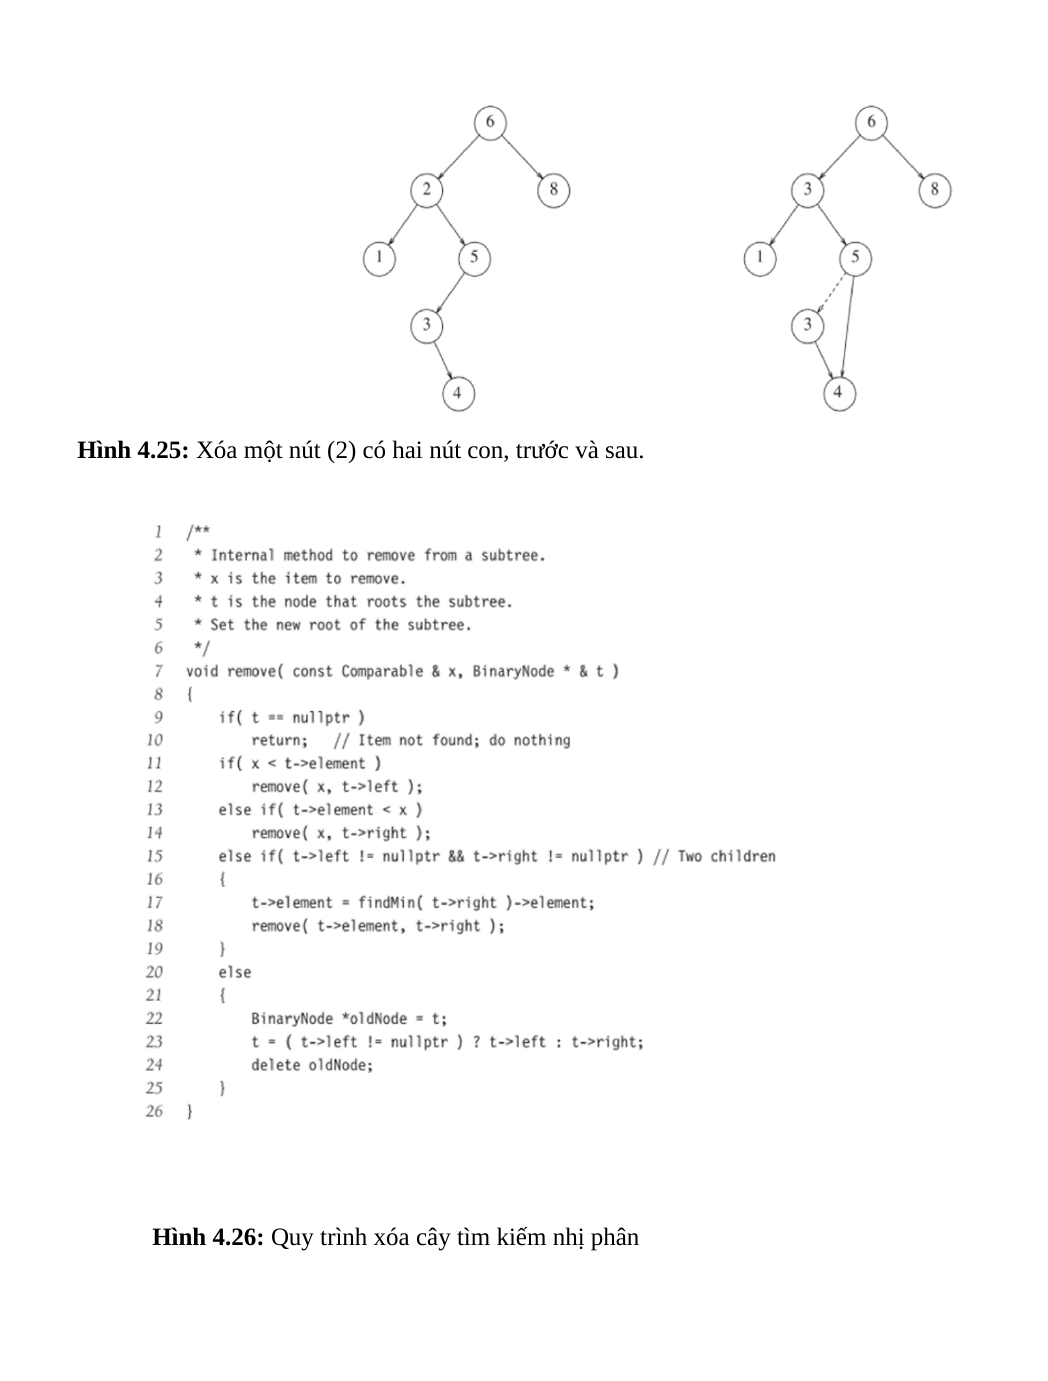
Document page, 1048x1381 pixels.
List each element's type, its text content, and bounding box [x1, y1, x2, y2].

text Hình 4.26: Quy trình xóa cây tìm kiếm nhị phân [77, 1222, 972, 1251]
picture [152, 70, 1048, 435]
picture [79, 474, 1048, 1160]
